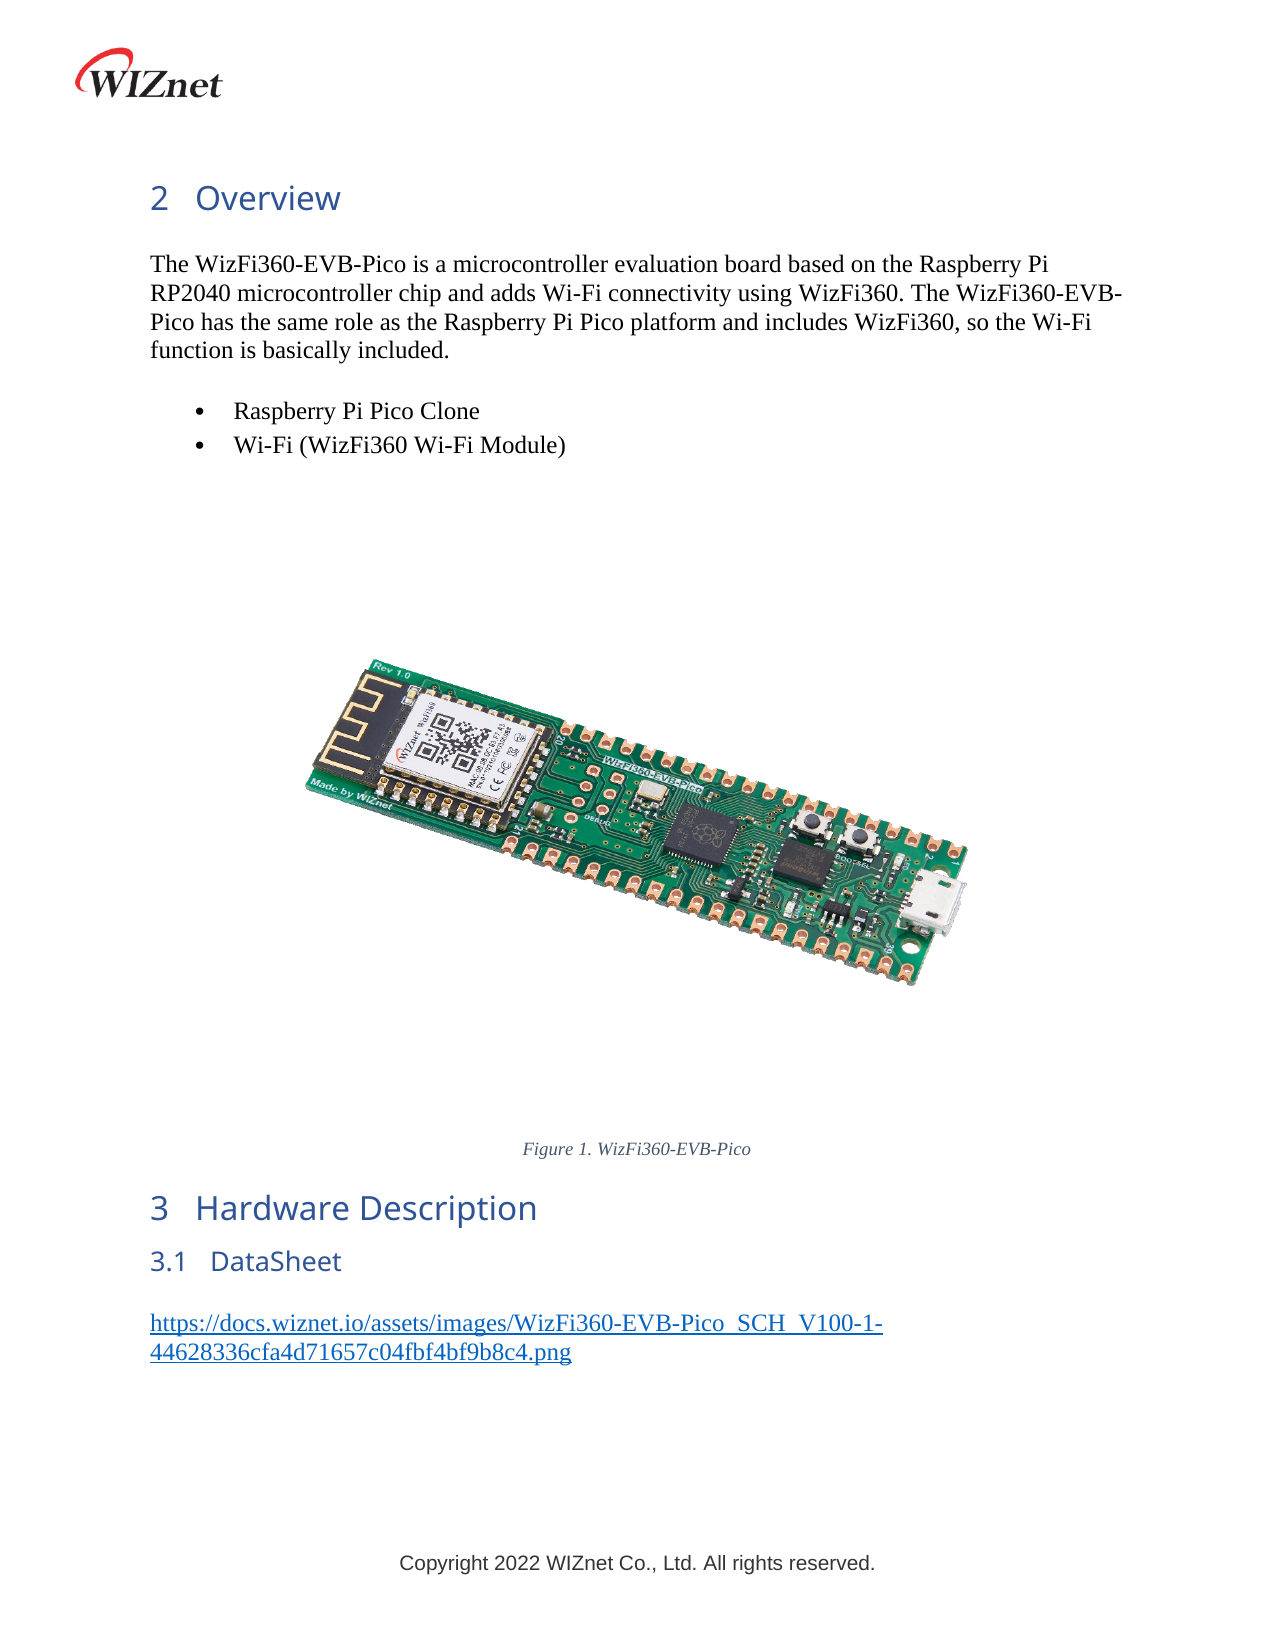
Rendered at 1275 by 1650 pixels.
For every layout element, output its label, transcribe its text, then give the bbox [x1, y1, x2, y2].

subtitle DataSheet [150, 1243, 1125, 1279]
list Wi-Fi (WizFi360 Wi-Fi Module) [192, 427, 1125, 461]
list Raspberry Pi Pico Clone [192, 393, 1125, 427]
text https://docs.wiznet.io/assets/images/WizFi360-EVB-Pico_SCH_V100-1-44628336cfa4d71657c04fbf4bf9b8c4.png [150, 1308, 1125, 1366]
picture [75, 36, 223, 111]
text The WizFi360-EVB-Pico is a microcontroller evaluation board based on the Raspberry Pi RP2040 microcontroller chip and adds Wi-Fi connectivity using WizFi360. The WizFi360-EVB-Pico has the same role as the Raspberry Pi Pico platform and includes WizFi360, so the Wi-Fi function is basically included. [150, 249, 1125, 364]
picture [151, 489, 1124, 1139]
subtitle Hardware Description [150, 1185, 1125, 1230]
subtitle Overview [150, 175, 1125, 220]
